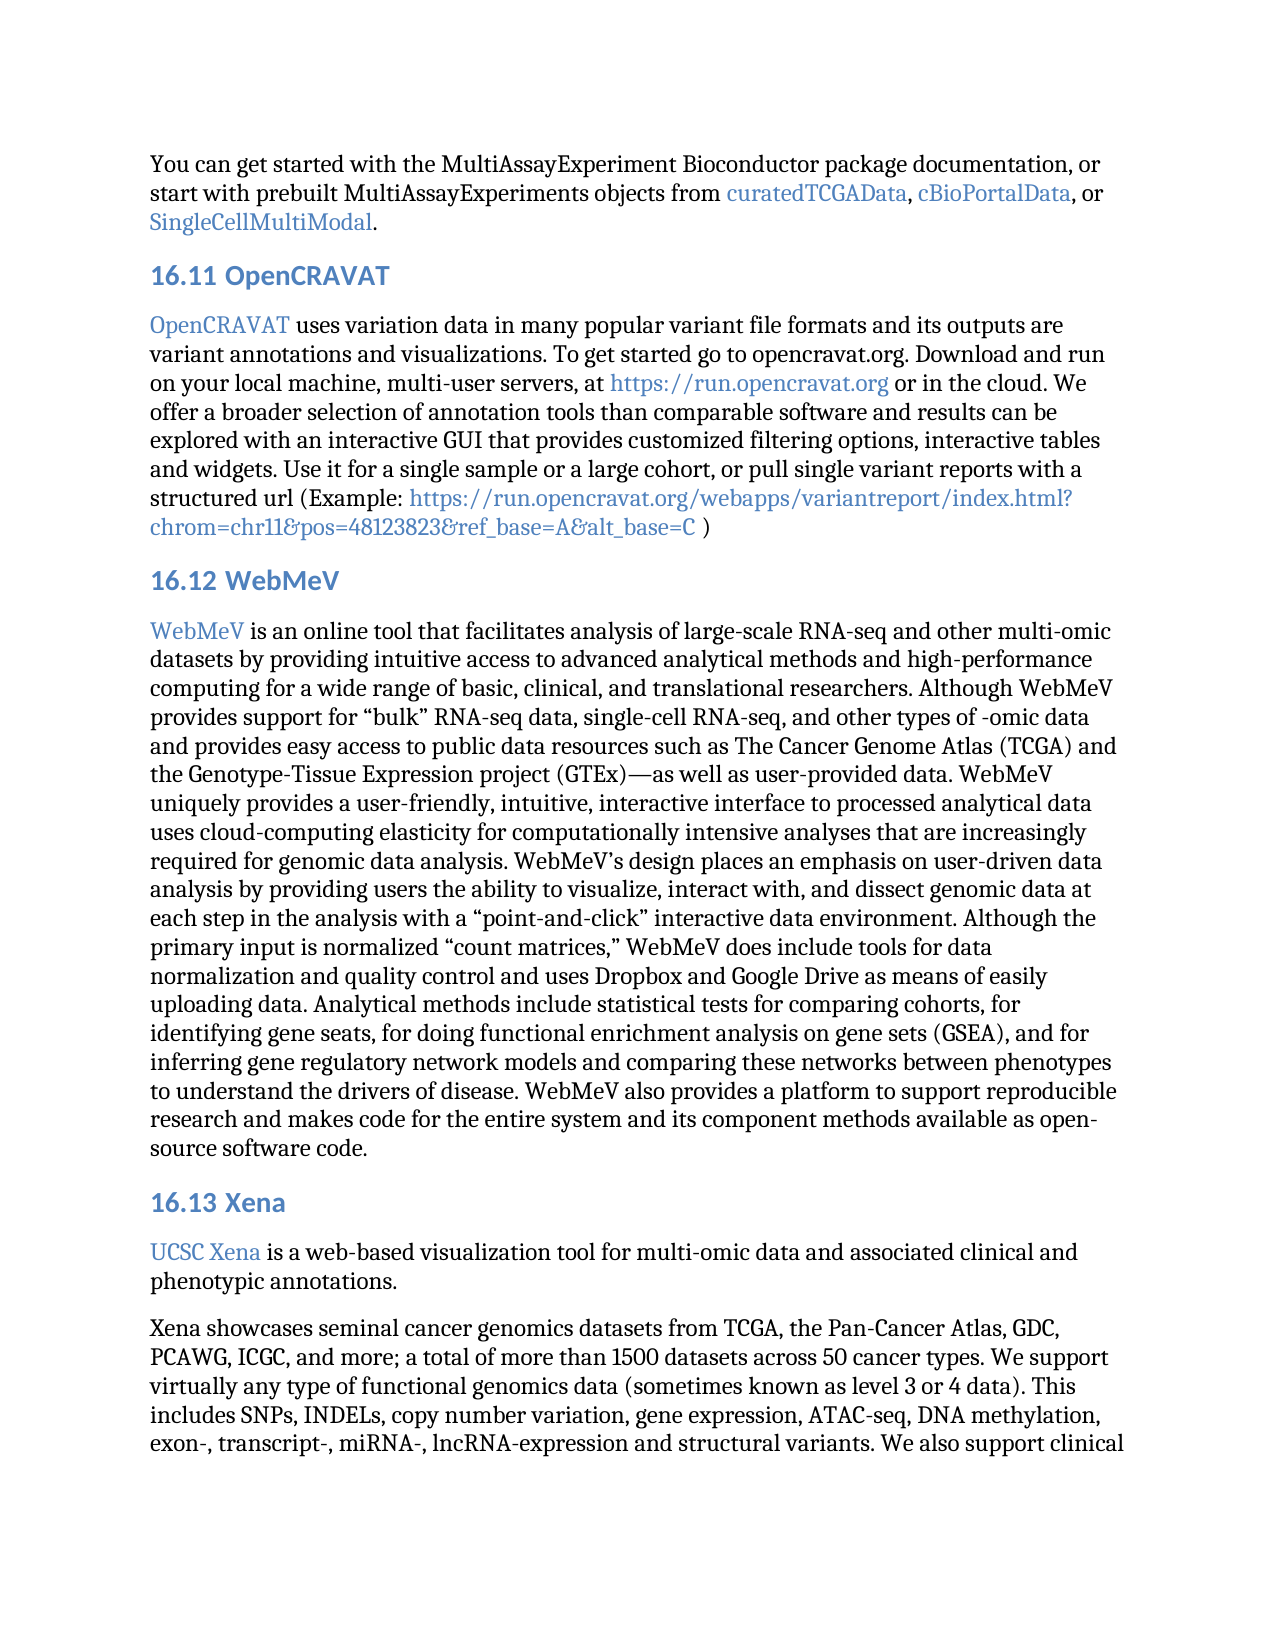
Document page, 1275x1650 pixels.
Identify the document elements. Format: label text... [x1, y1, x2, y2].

subtitle 16.12 WebMeV [150, 562, 1125, 598]
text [150, 1314, 1125, 1458]
subtitle 16.13 Xena [150, 1184, 1125, 1219]
subtitle 16.11 OpenCRAVAT [150, 257, 1125, 293]
text WebMeV is an online tool that facilitates analysis of large-scale RNA-seq and other multi-omic datasets by providing intuitive access to advanced analytical methods and high-performance computing for a wide range of basic, clinical, and translational researchers. Although WebMeV provides support for “bulk” RNA-seq data, single-cell RNA-seq, and other types of -omic data and provides easy access to public data resources such as The Cancer Genome Atlas (TCGA) and the Genotype-Tissue Expression project (GTEx)—as well as user-provided data. WebMeV uniquely provides a user-friendly, intuitive, interactive interface to processed analytical data uses cloud-computing elasticity for computationally intensive analyses that are increasingly required for genomic data analysis. WebMeV’s design places an emphasis on user-driven data analysis by providing users the ability to visualize, interact with, and dissect genomic data at each step in the analysis with a “point-and-click” interactive data environment. Although the primary input is normalized “count matrices,” WebMeV does include tools for data normalization and quality control and uses Dropbox and Google Drive as means of easily uploading data. Analytical methods include statistical tests for comparing cohorts, for identifying gene seats, for doing functional enrichment analysis on gene sets (GSEA), and for inferring gene regulatory network models and comparing these networks between phenotypes to understand the drivers of disease. WebMeV also provides a platform to support reproducible research and makes code for the entire system and its component methods available as open-source software code. [150, 617, 1125, 1163]
text UCSC Xena is a web-based visualization tool for multi-omic data and associated clinical and phenotypic annotations. [150, 1238, 1125, 1296]
text You can get started with the MultiAssayExperiment Bioconductor package documentation, or start with prebuilt MultiAssayExperiments objects from curatedTCGAData, cBioPortalData, or SingleCellMultiModal. [150, 150, 1125, 236]
text OpenCRAVAT uses variation data in many popular variant file formats and its outputs are variant annotations and visualizations. To get started go to opencravat.org. Download and run on your local machine, multi-user servers, at https://run.opencravat.org or in the cloud. We offer a broader selection of annotation tools than comparable software and results can be explored with an interactive GUI that provides customized filtering options, interactive tables and widgets. Use it for a single sample or a large cohort, or pull single variant reports with a structured url (Example: https://run.opencravat.org/webapps/variantreport/index.html?chrom=chr11&pos=48123823&ref_base=A&alt_base=C ) [150, 311, 1125, 541]
